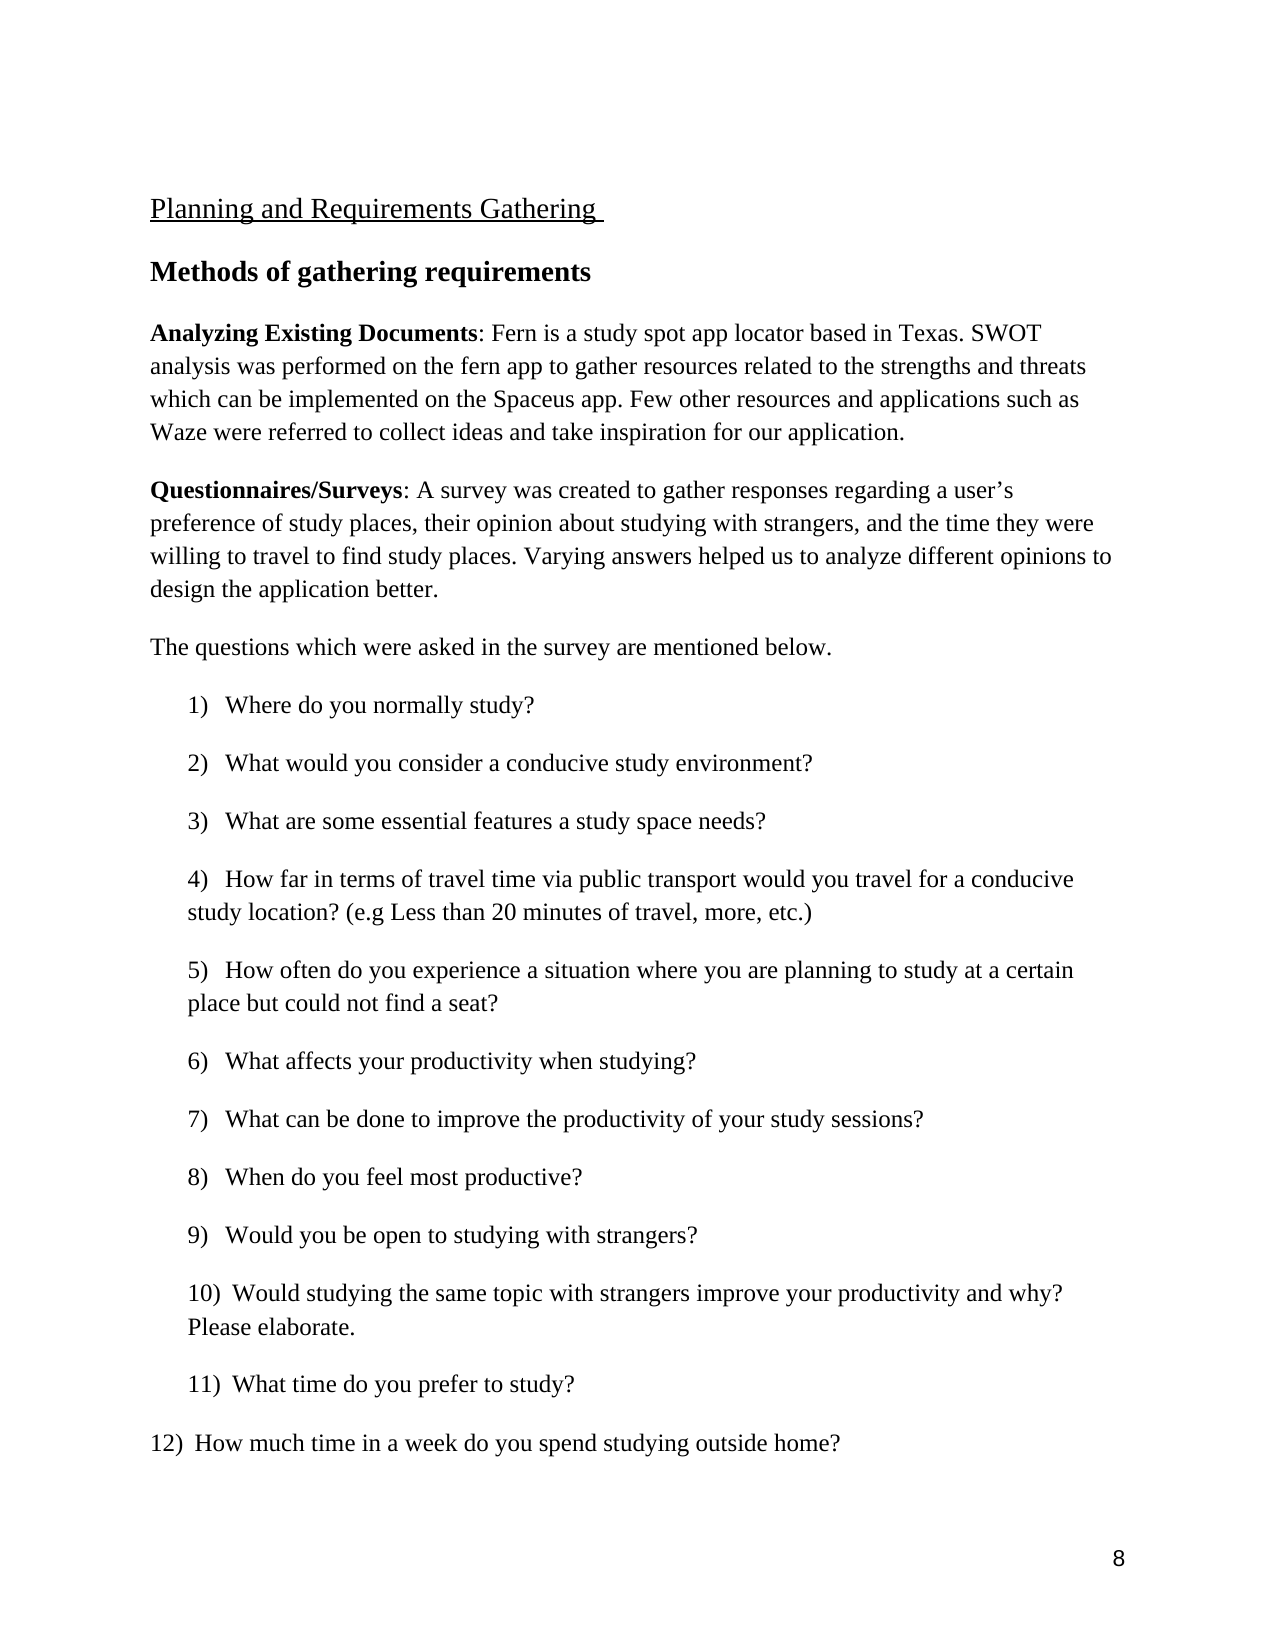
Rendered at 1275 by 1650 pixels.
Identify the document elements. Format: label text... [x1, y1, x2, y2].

text 3) What are some essential features a study space needs? [187, 806, 1125, 835]
text Questionnaires/Surveys: A survey was created to gather responses regarding a user’s preference of study places, their opinion about studying with strangers, and the time they were willing to travel to find study places. Varying answers helped us to analyze different opinions to design the application better. [150, 475, 1125, 603]
text 12) How much time in a week do you spend studying outside home? [150, 1428, 1125, 1456]
subtitle Methods of gathering requirements [150, 254, 1125, 288]
text The questions which were asked in the survey are mentioned below. [150, 632, 1125, 661]
text Analyzing Existing Documents: Fern is a study spot app locator based in Texas. SWOT analysis was performed on the fern app to gather resources related to the strengths and threats which can be implemented on the Spaceus app. Few other resources and applications such as Waze were referred to collect ideas and take inspiration for our application. [150, 318, 1125, 446]
subtitle Planning and Requirements Gathering [150, 191, 1125, 224]
text 6) What affects your productivity when studying? [187, 1046, 1125, 1075]
text 7) What can be done to improve the productivity of your study sessions? [187, 1104, 1125, 1133]
text 5) How often do you experience a situation where you are planning to study at a certain place but could not find a seat? [187, 955, 1125, 1017]
text 8) When do you feel most productive? [187, 1162, 1125, 1191]
text 10) Would studying the same topic with strangers improve your productivity and why? Please elaborate. [187, 1278, 1125, 1340]
text 9) Would you be open to studying with strangers? [187, 1221, 1125, 1249]
text 1) Where do you normally study? [187, 690, 1125, 719]
text 11) What time do you prefer to study? [187, 1369, 1125, 1398]
text 2) What would you consider a conducive study environment? [187, 748, 1125, 777]
text 4) How far in terms of travel time via public transport would you travel for a conducive study location? (e.g Less than 20 minutes of travel, more, etc.) [187, 864, 1125, 926]
